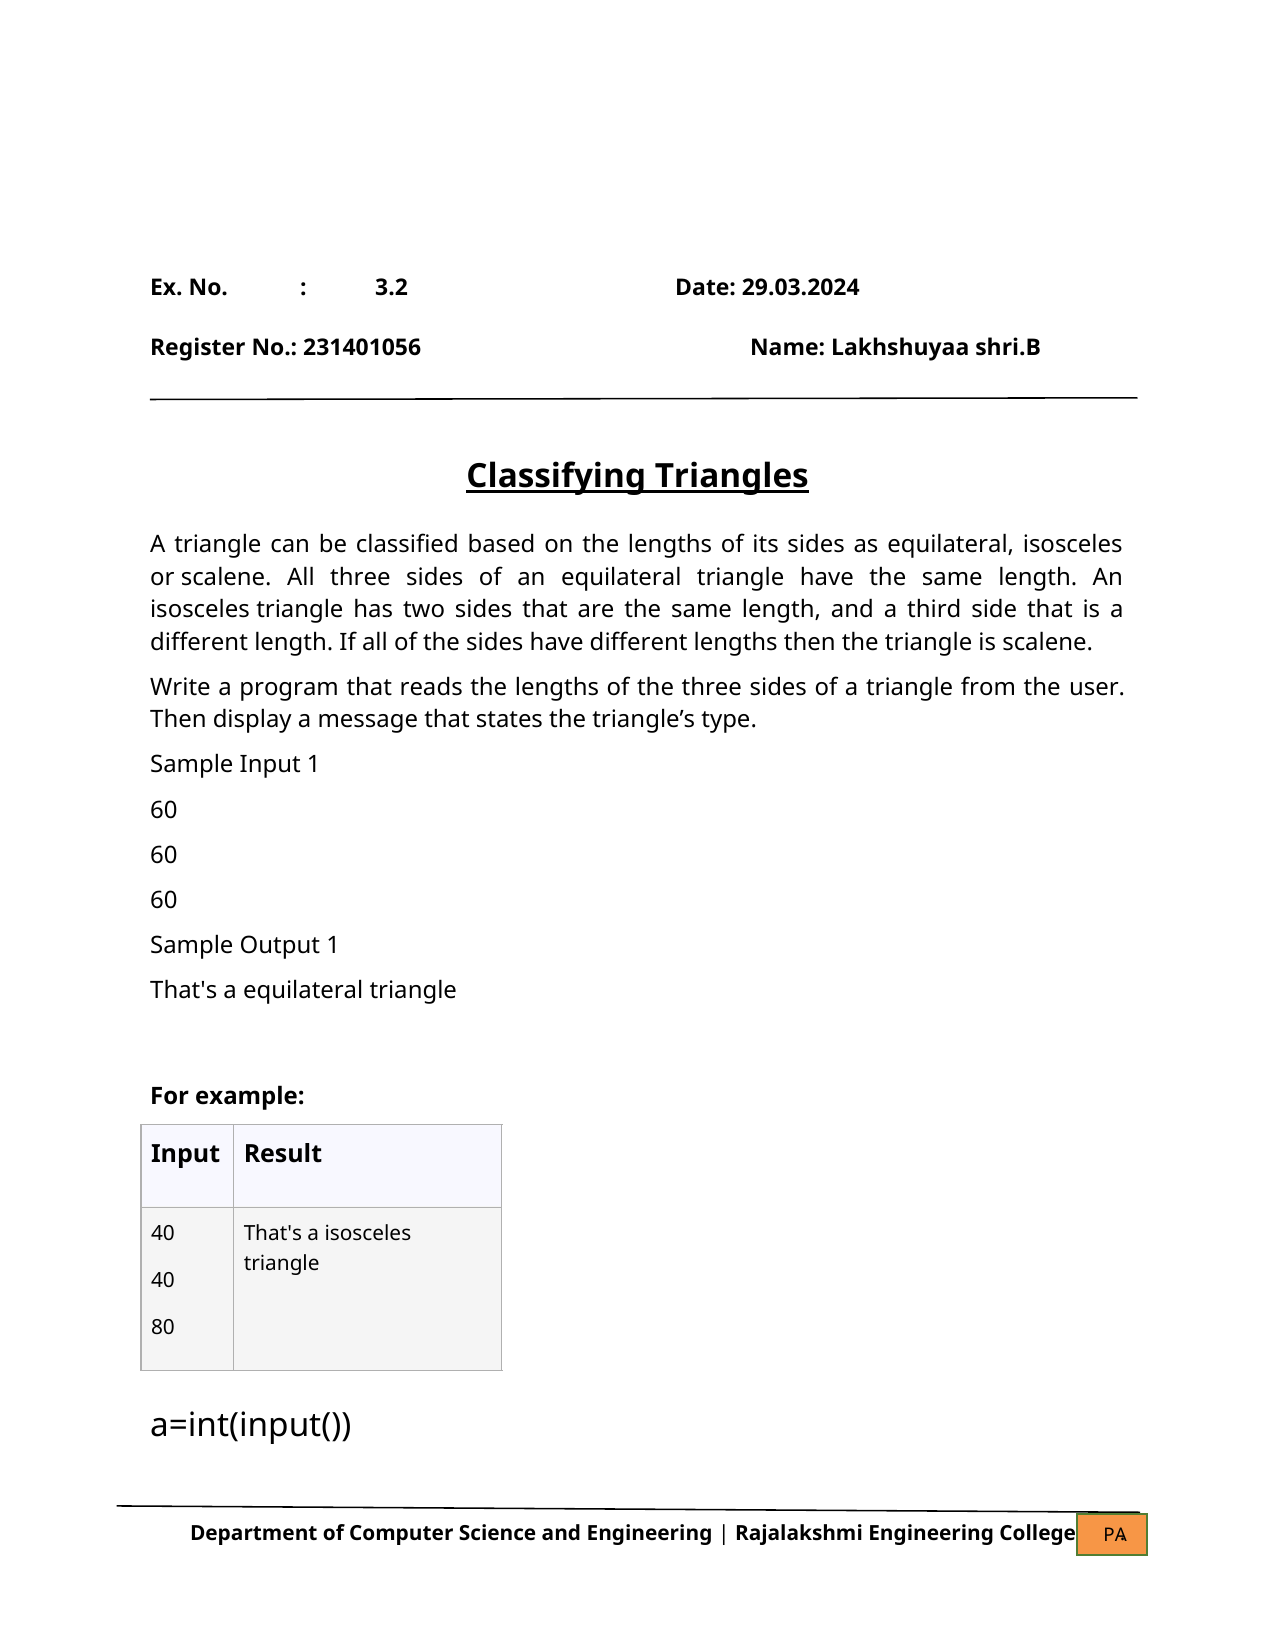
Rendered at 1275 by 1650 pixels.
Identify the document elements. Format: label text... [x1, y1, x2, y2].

text 60 [150, 792, 1125, 825]
text 60 [150, 837, 1125, 870]
text A triangle can be classified based on the lengths of its sides as equilateral, isosceles or scalene. All three sides of an equilateral triangle have the same length. An isosceles triangle has two sides that are the same length, and a third side that is a different length. If all of the sides have different lengths then the triangle is scalene. [150, 527, 1125, 657]
text Register No.: 231401056 Name: Lakhshuyaa shri.B [150, 331, 1125, 362]
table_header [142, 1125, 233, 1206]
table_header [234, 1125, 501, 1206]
text That's a equilateral triangle [150, 973, 1125, 1005]
text Sample Output 1 [150, 928, 1125, 960]
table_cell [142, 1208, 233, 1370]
text 60 [150, 883, 1125, 915]
text For example: [150, 1078, 1125, 1111]
text Classifying Triangles [150, 452, 1125, 497]
text Ex. No. : 3.2 Date: 29.03.2024 [150, 271, 1125, 302]
text Write a program that reads the lengths of the three sides of a triangle from the user. Then display a message that states the triangle’s type. [150, 669, 1125, 735]
text a=int(input()) [150, 1400, 1125, 1446]
text Sample Input 1 [150, 747, 1125, 780]
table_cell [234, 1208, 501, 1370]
